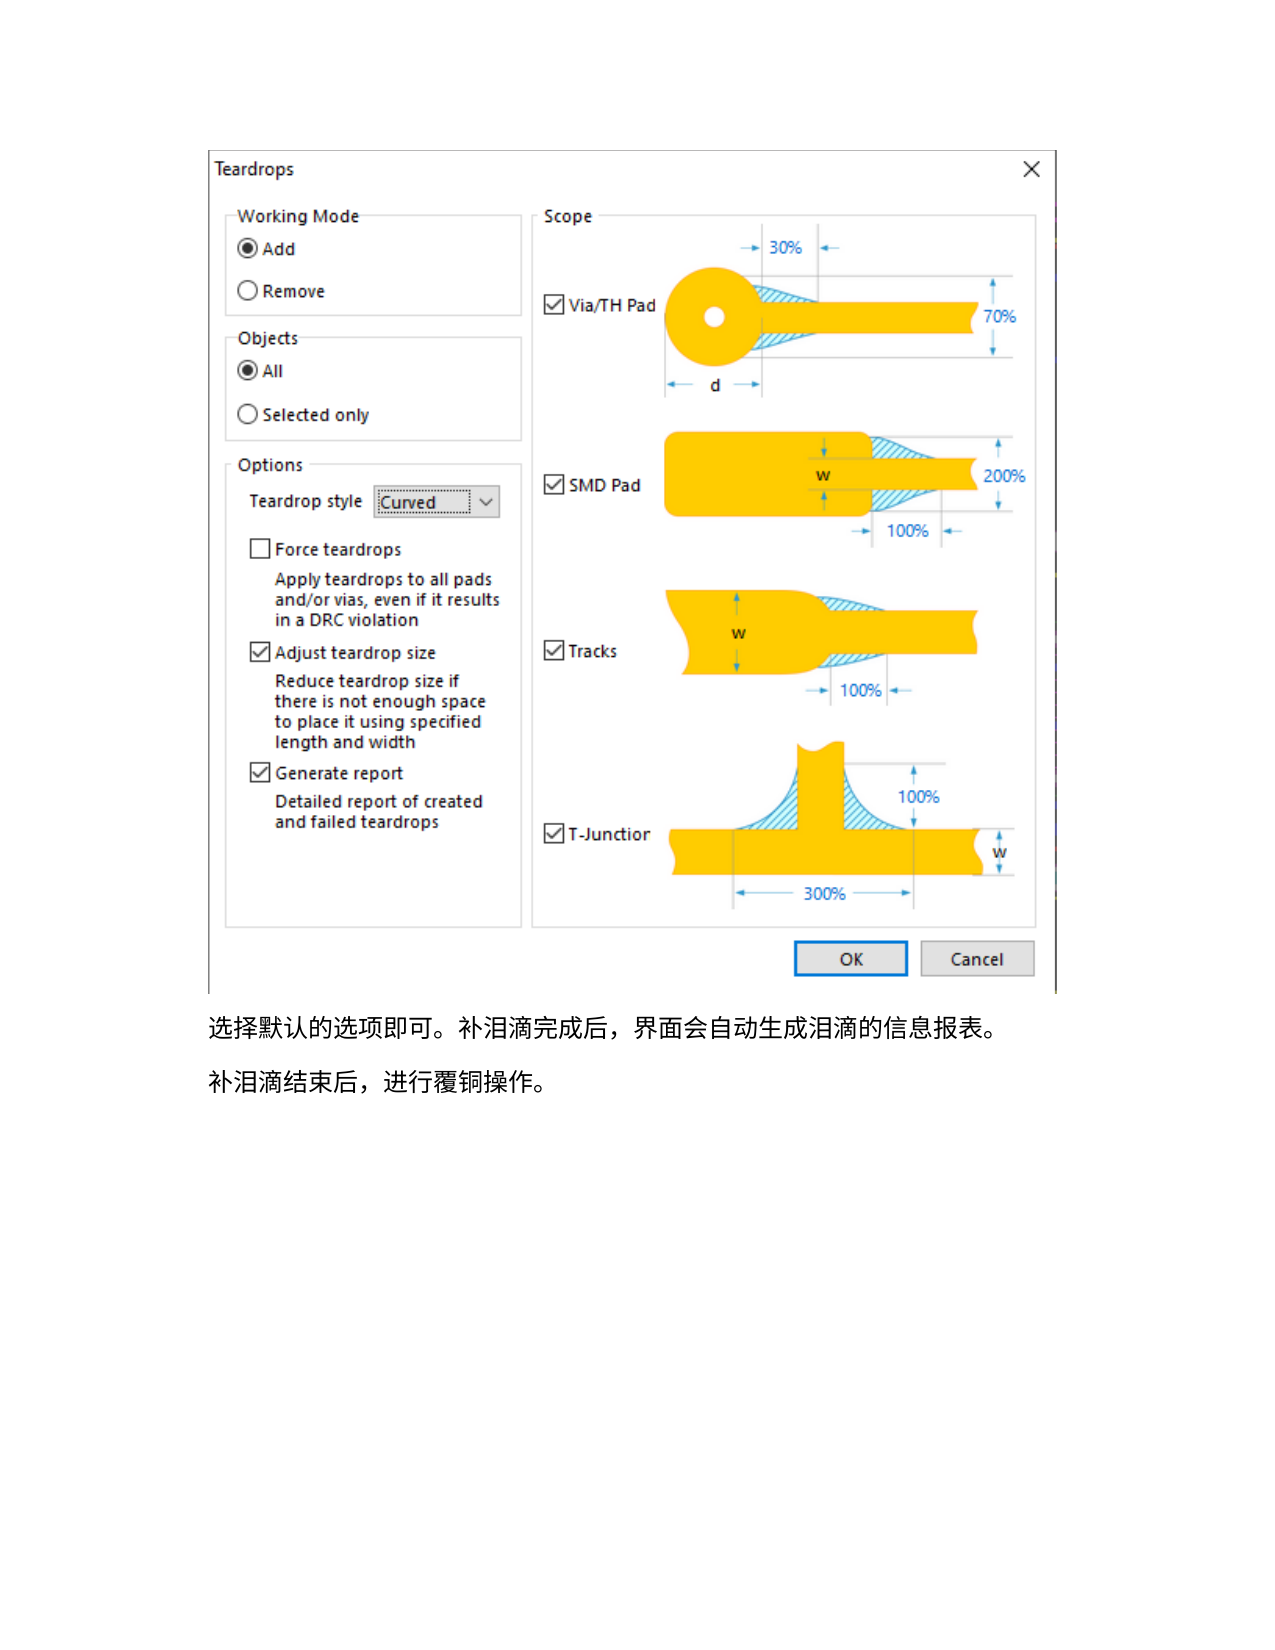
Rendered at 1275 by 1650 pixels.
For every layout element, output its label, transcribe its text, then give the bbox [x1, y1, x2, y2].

text 选择默认的选项即可。补泪滴完成后，界面会自动生成泪滴的信息报表。 [187, 1008, 1087, 1044]
text 补泪滴结束后，进行覆铜操作。 [187, 1062, 1087, 1099]
picture [208, 150, 1057, 994]
